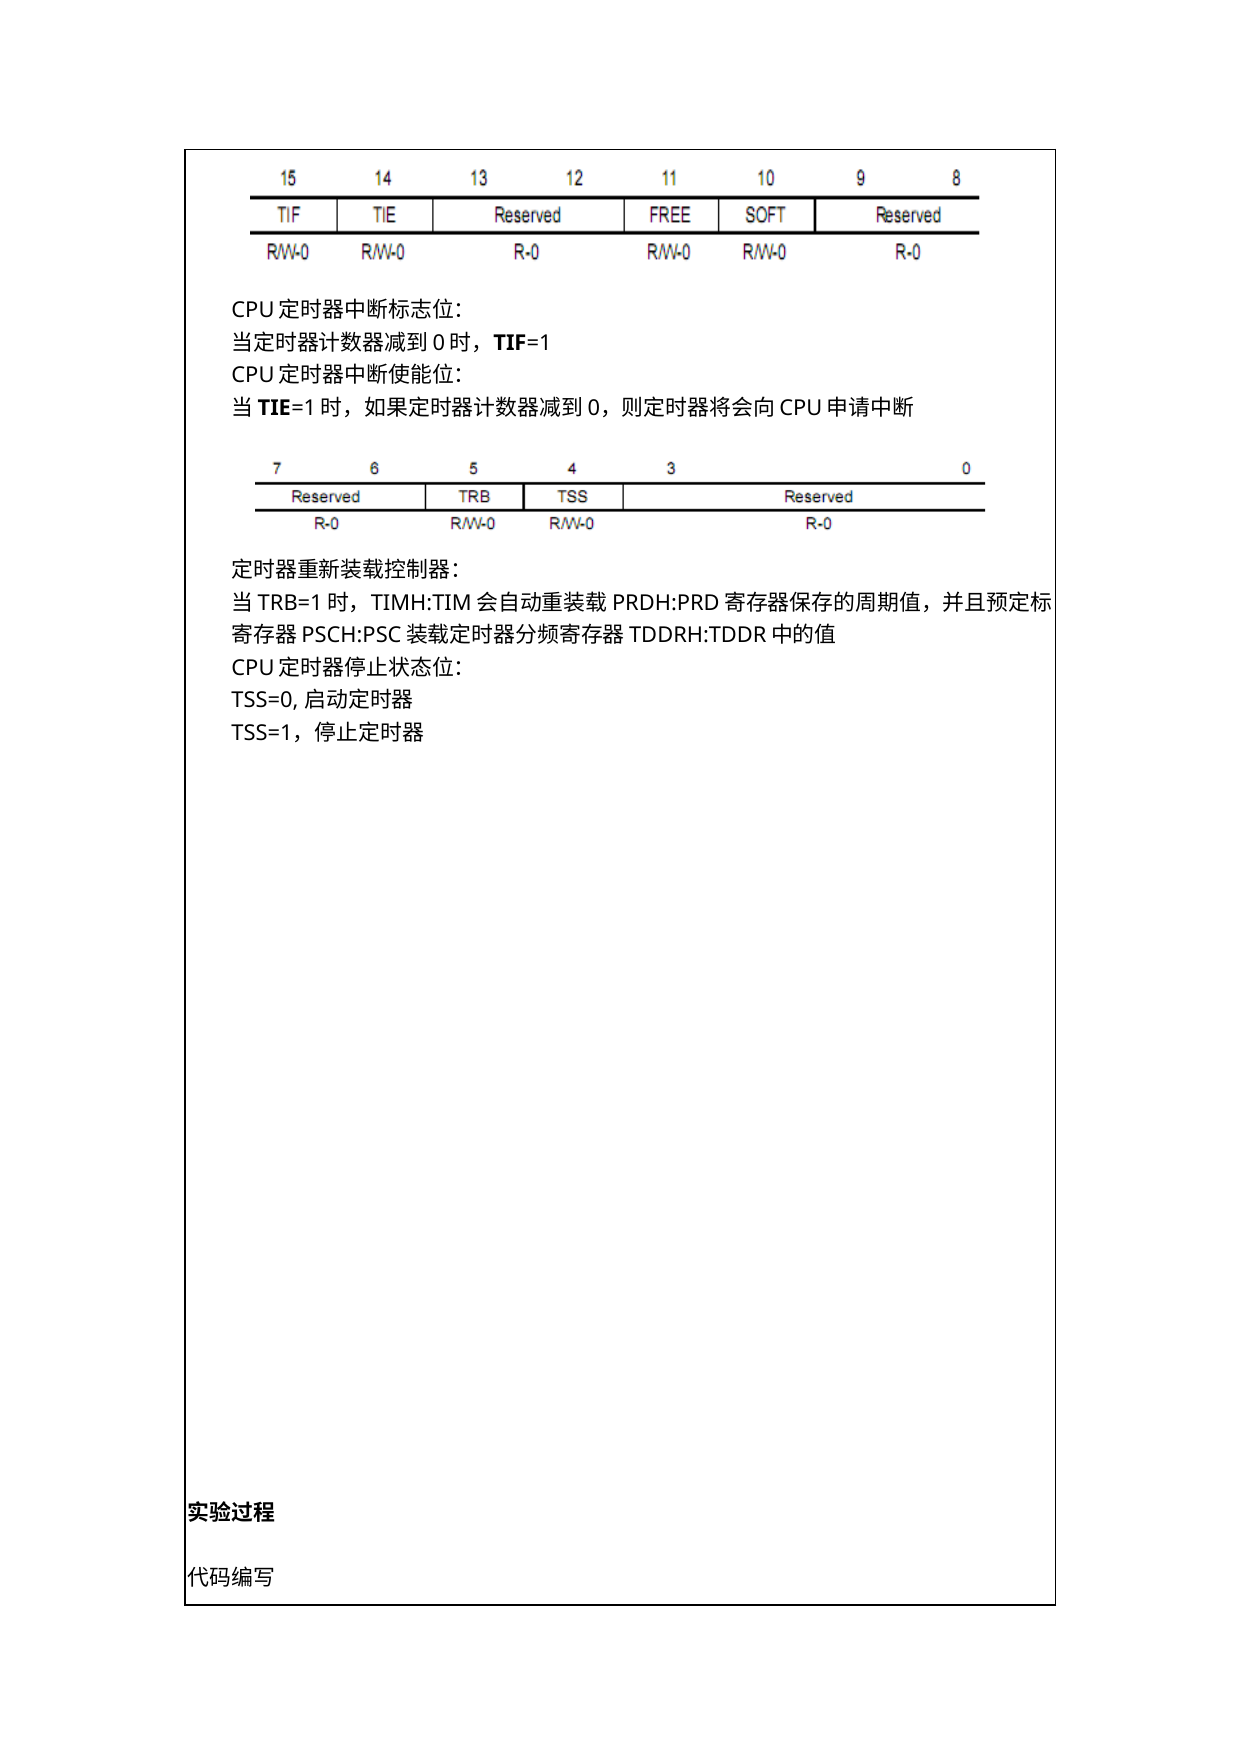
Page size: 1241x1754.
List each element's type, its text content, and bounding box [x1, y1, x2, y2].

text TSS=1，停止定时器 [231, 714, 1053, 747]
text 实验过程 [187, 1494, 1053, 1527]
text TSS=0, 启动定时器 [231, 682, 1053, 714]
picture [250, 162, 991, 272]
text 当TRB=1时，TIMH:TIM会自动重装载PRDH:PRD寄存器保存的周期值，并且预定标寄存器PSCH:PSC装载定时器分频寄存器TDDRH:TDDR中的值 [231, 584, 1053, 649]
text CPU定时器中断标志位： [231, 292, 1053, 324]
picture [255, 454, 986, 536]
text 当定时器计数器减到0时，TIF=1 [231, 324, 1053, 357]
text CPU定时器停止状态位： [231, 649, 1053, 682]
text 当TIE=1时，如果定时器计数器减到0，则定时器将会向CPU申请中断 [187, 389, 1053, 422]
text CPU定时器中断使能位： [187, 357, 1053, 389]
text 代码编写 [187, 1559, 1053, 1592]
text 定时器重新装载控制器： [187, 552, 1053, 584]
